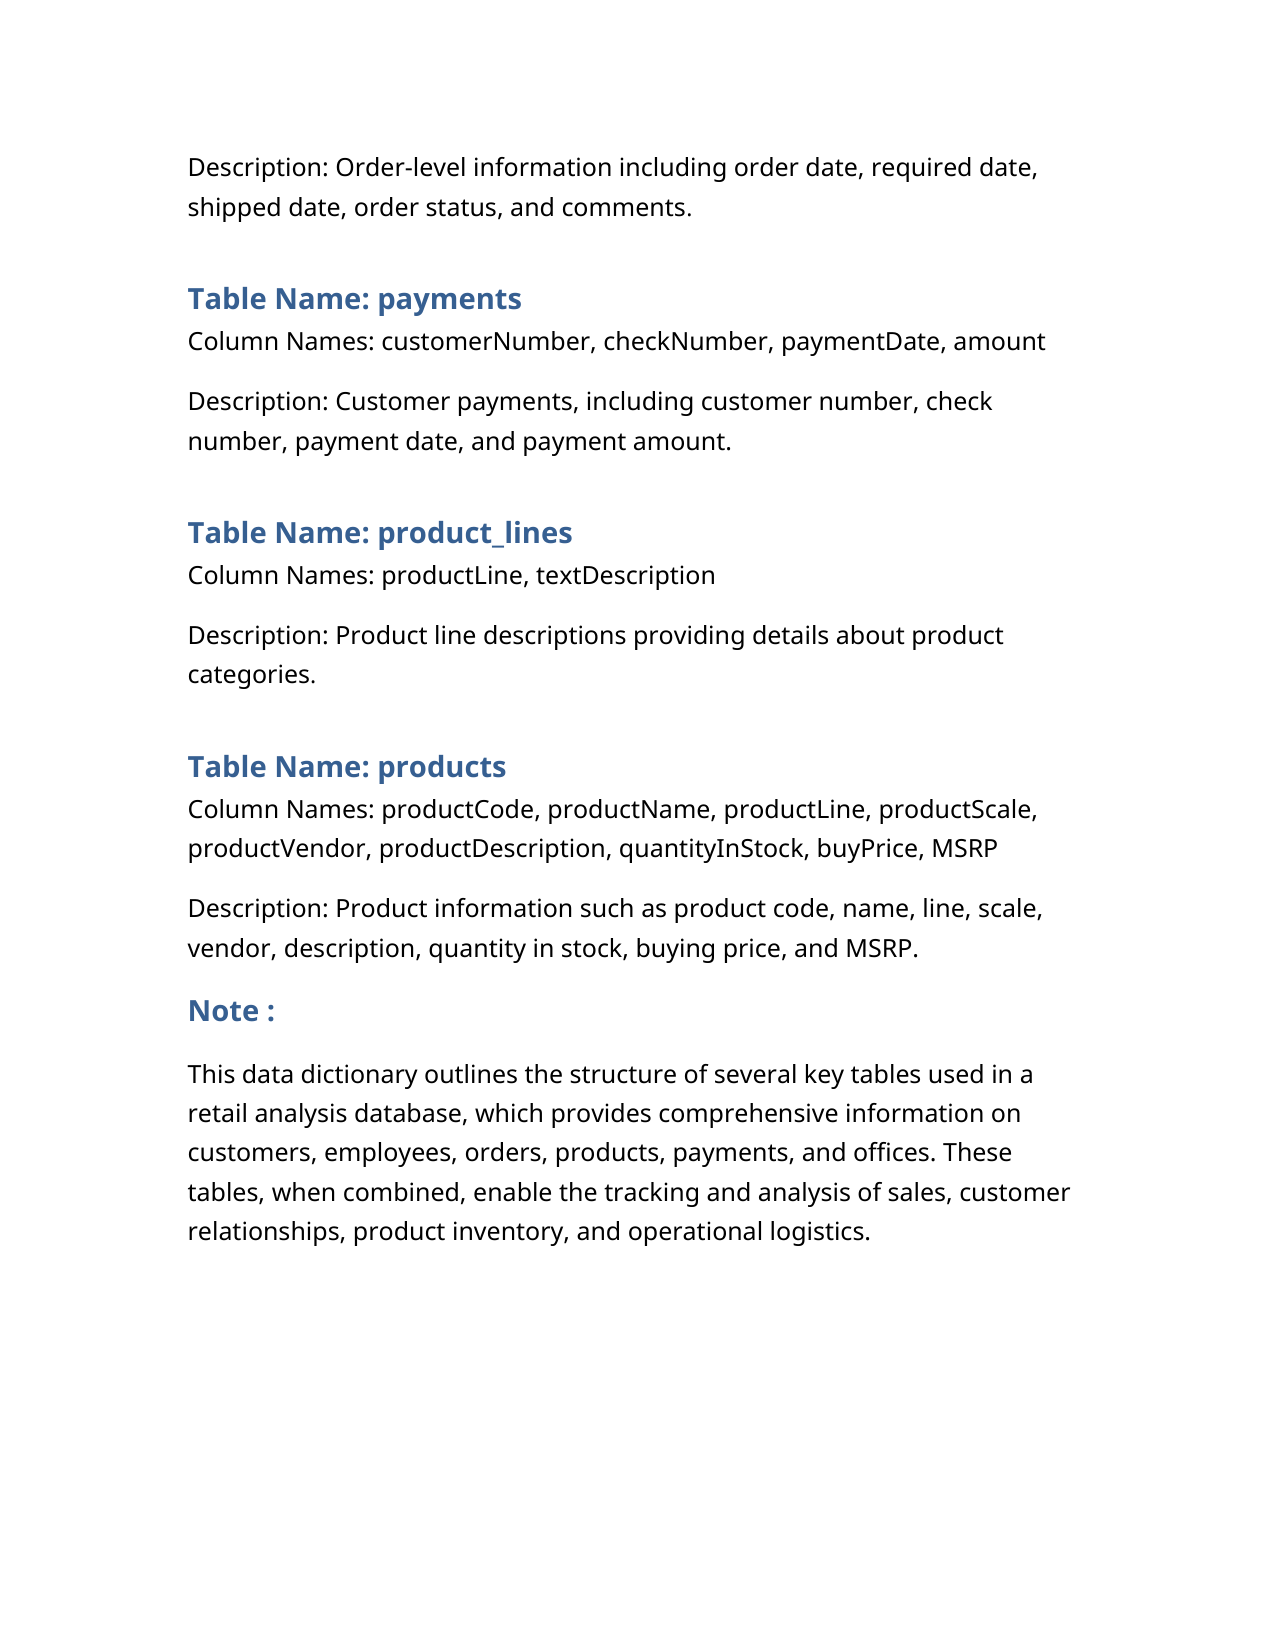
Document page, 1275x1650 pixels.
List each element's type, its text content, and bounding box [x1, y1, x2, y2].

text Column Names: productLine, textDescription [187, 558, 1087, 592]
text Description: Product information such as product code, name, line, scale, vendor, description, quantity in stock, buying price, and MSRP. [187, 891, 1087, 964]
subtitle Table Name: payments [187, 278, 1087, 318]
text Description: Order-level information including order date, required date, shipped date, order status, and comments. [187, 150, 1087, 223]
text Note : [187, 990, 1087, 1030]
text Description: Customer payments, including customer number, check number, payment date, and payment amount. [187, 384, 1087, 457]
text This data dictionary outlines the structure of several key tables used in a retail analysis database, which provides comprehensive information on customers, employees, orders, products, payments, and offices. These tables, when combined, enable the tracking and analysis of sales, customer relationships, product inventory, and operational logistics. [187, 1057, 1087, 1247]
subtitle Table Name: product_lines [187, 512, 1087, 552]
text Column Names: productCode, productName, productLine, productScale, productVendor, productDescription, quantityInStock, buyPrice, MSRP [187, 792, 1087, 865]
text Description: Product line descriptions providing details about product categories. [187, 618, 1087, 691]
text Column Names: customerNumber, checkNumber, paymentDate, amount [187, 324, 1087, 358]
subtitle Table Name: products [187, 746, 1087, 786]
